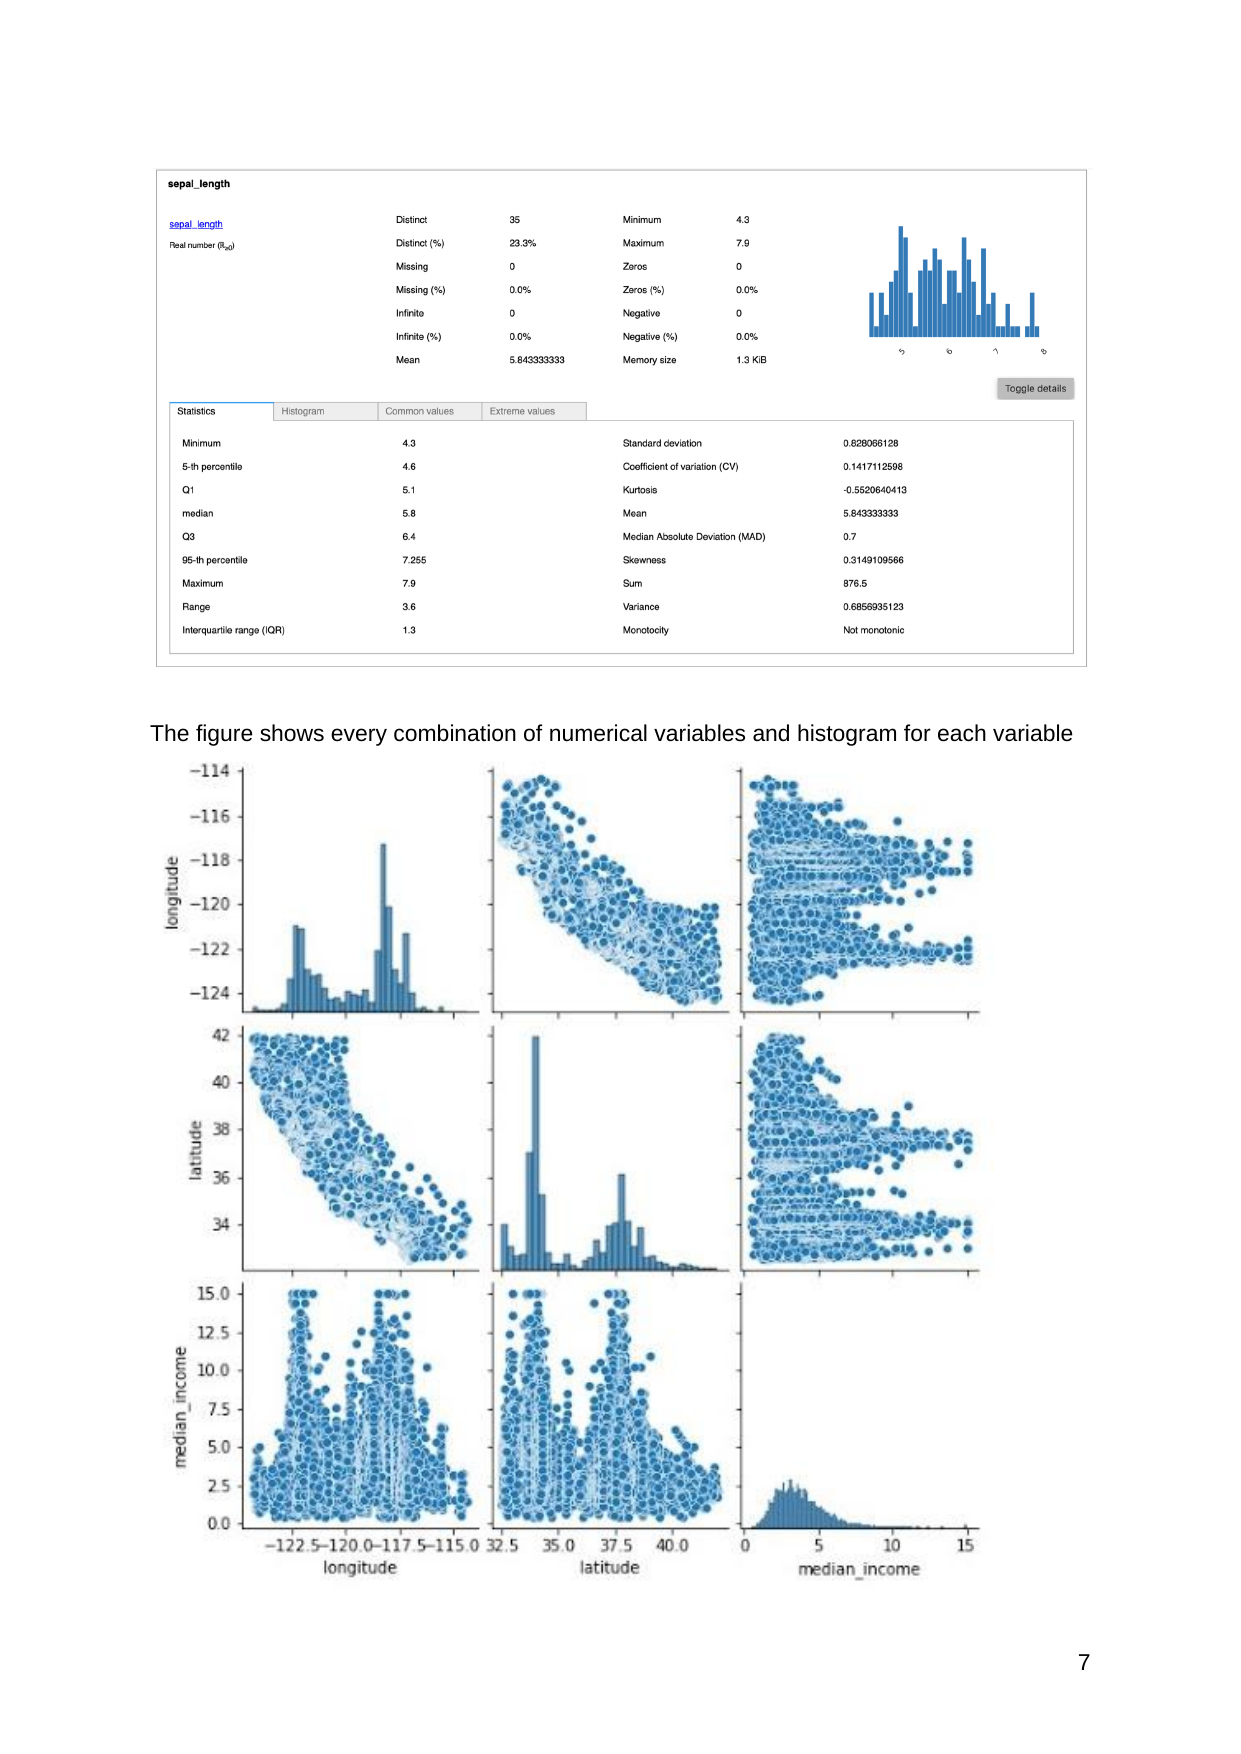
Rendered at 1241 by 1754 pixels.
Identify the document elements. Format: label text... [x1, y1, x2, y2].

text The figure shows every combination of numerical variables and histogram for each variable [150, 719, 1090, 746]
picture [153, 168, 1094, 667]
picture [150, 749, 994, 1594]
